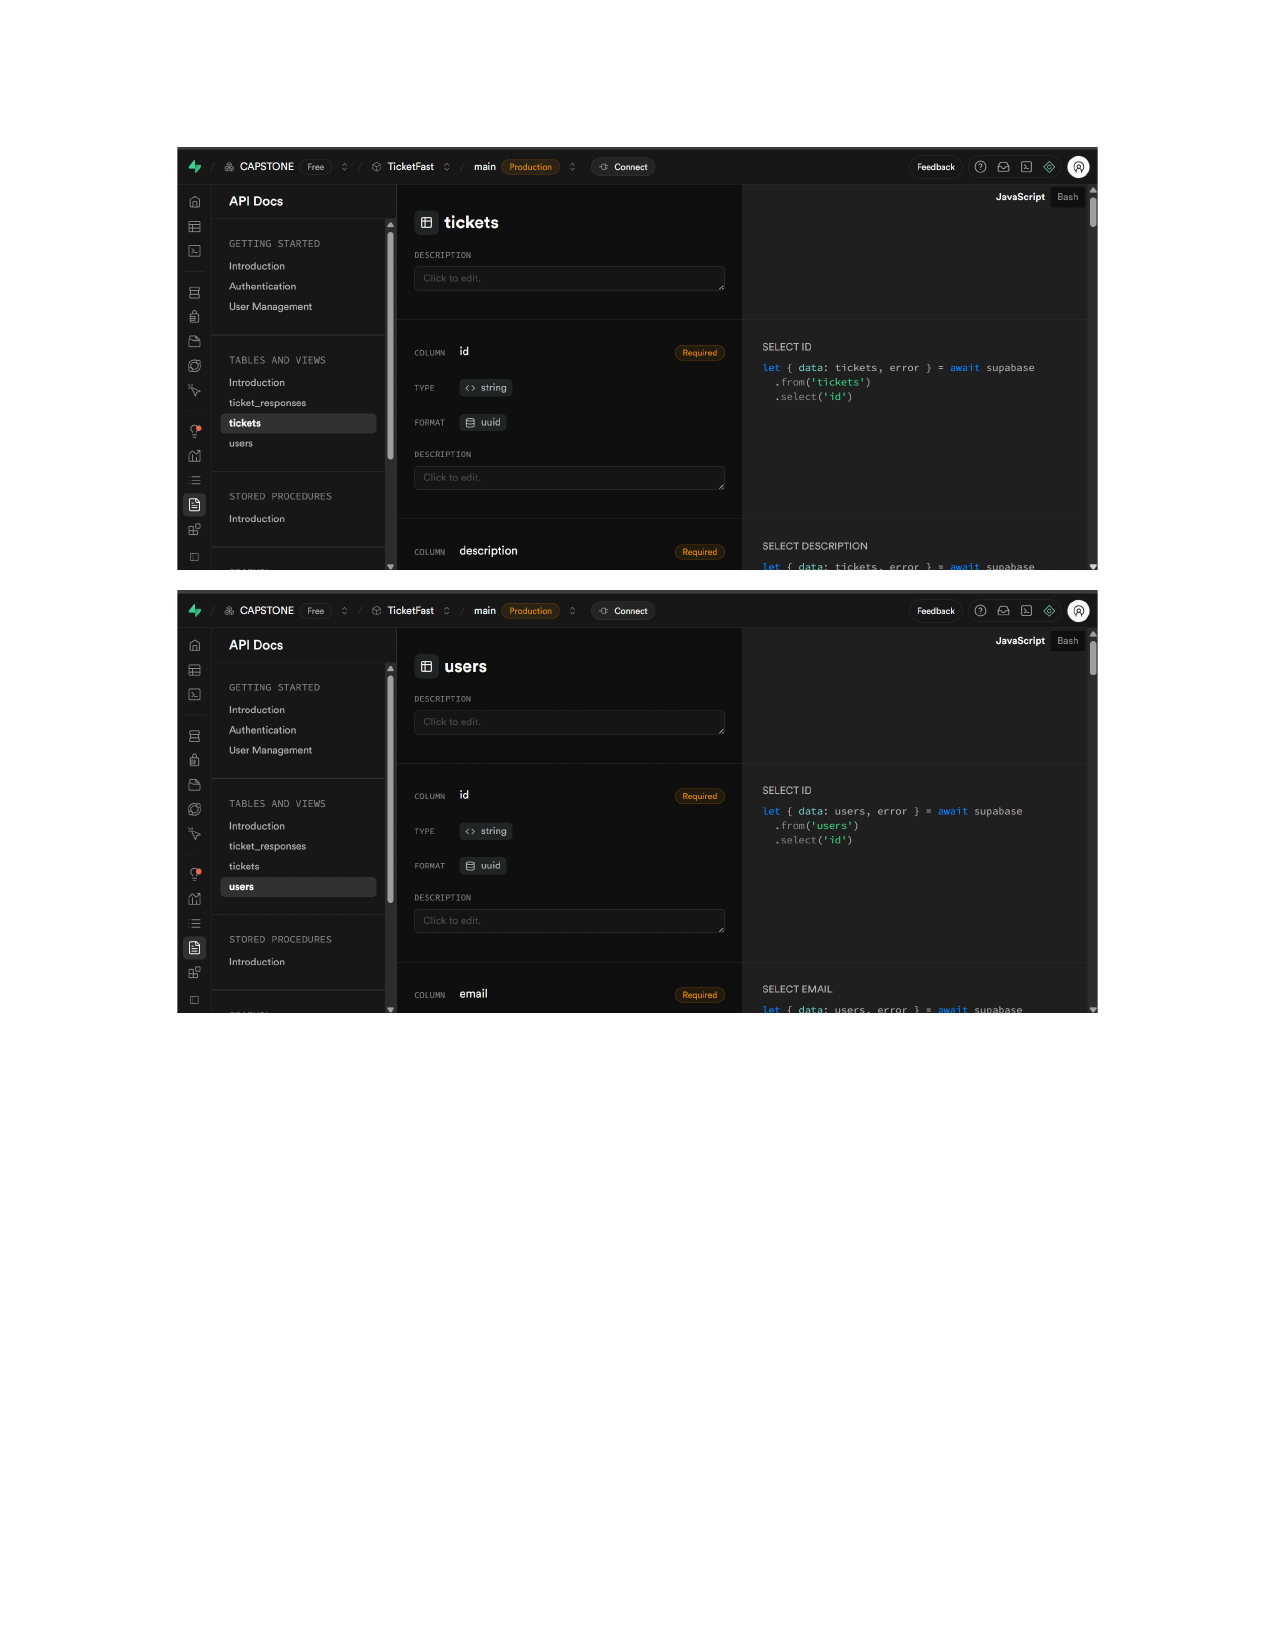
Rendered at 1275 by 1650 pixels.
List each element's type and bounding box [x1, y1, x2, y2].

picture [177, 590, 1098, 1013]
picture [177, 147, 1098, 570]
